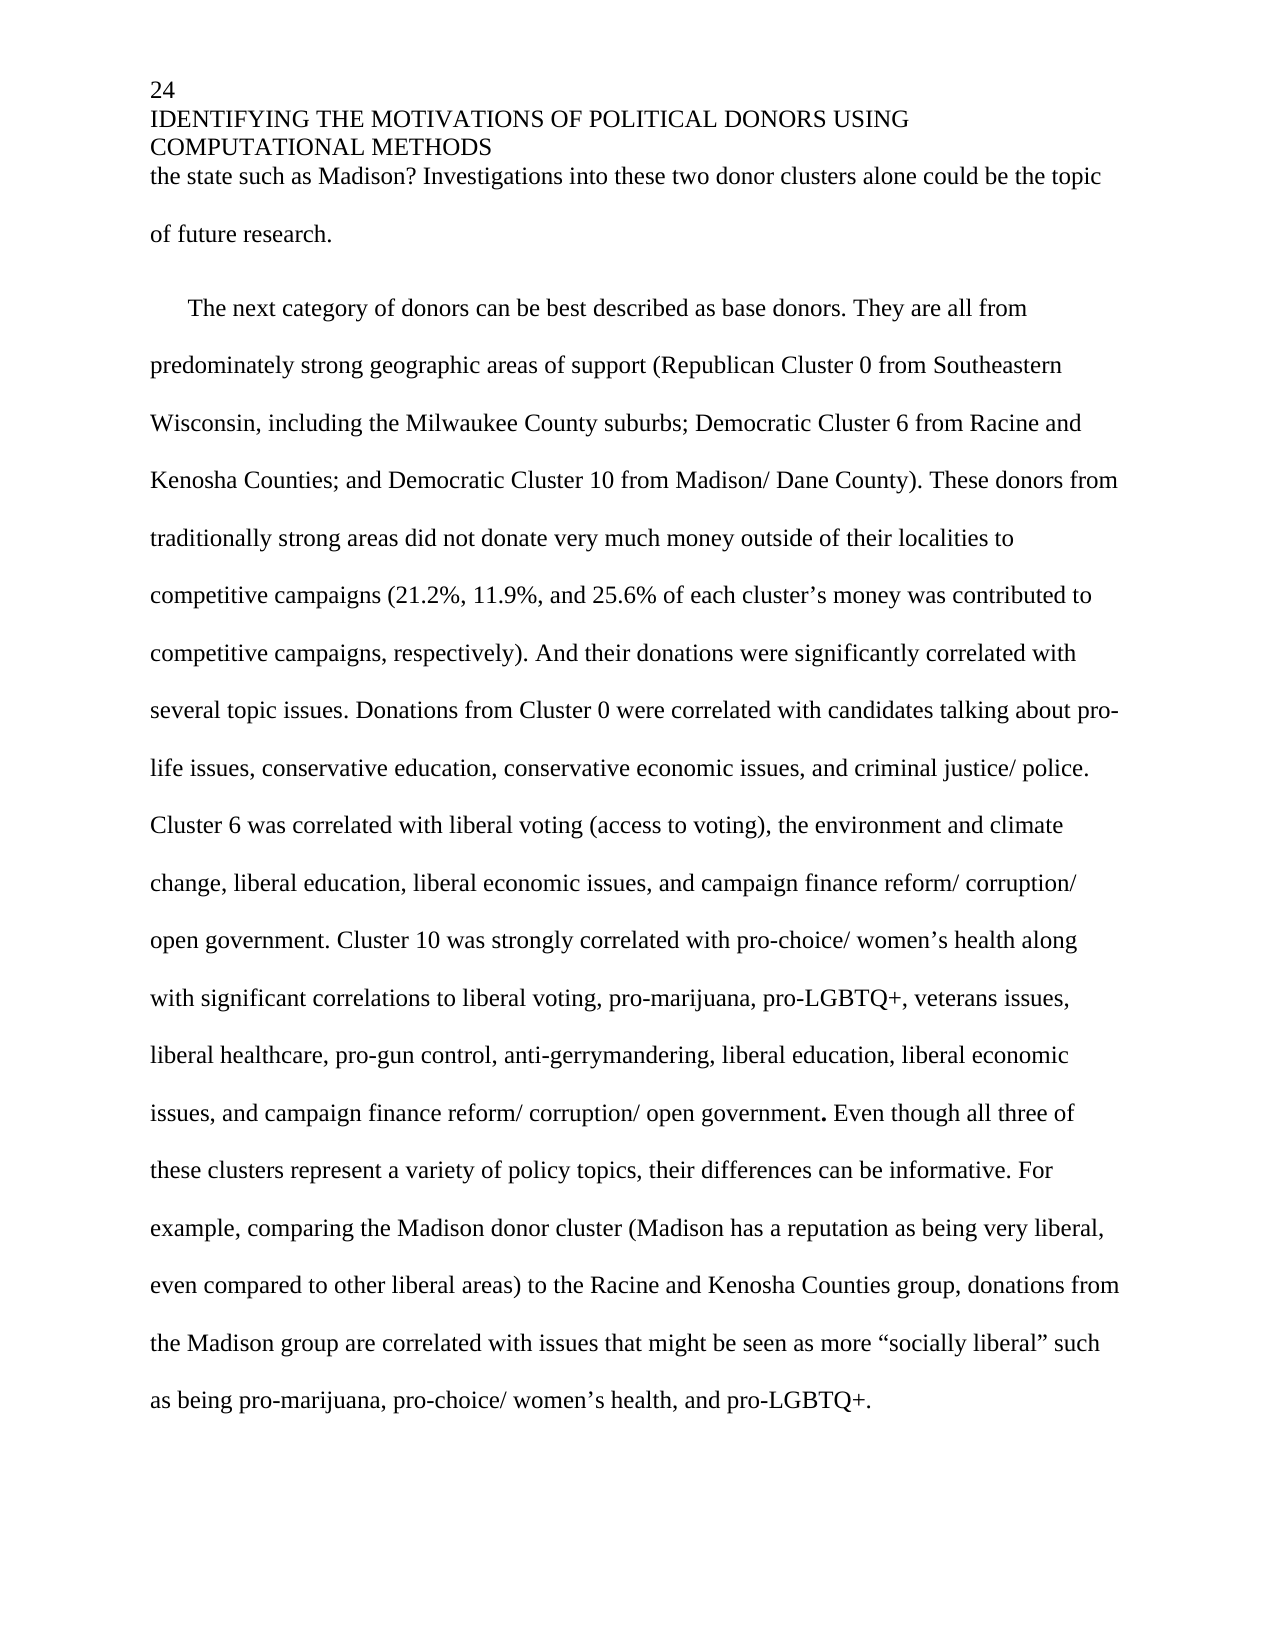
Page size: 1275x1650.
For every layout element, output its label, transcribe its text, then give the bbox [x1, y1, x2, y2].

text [150, 161, 1125, 247]
text The next category of donors can be best described as base donors. They are all from predominately strong geographic areas of support (Republican Cluster 0 from Southeastern Wisconsin, including the Milwaukee County suburbs; Democratic Cluster 6 from Racine and Kenosha Counties; and Democratic Cluster 10 from Madison/ Dane County). These donors from traditionally strong areas did not donate very much money outside of their localities to competitive campaigns (21.2%, 11.9%, and 25.6% of each cluster’s money was contributed to competitive campaigns, respectively). And their donations were significantly correlated with several topic issues. Donations from Cluster 0 were correlated with candidates talking about pro-life issues, conservative education, conservative economic issues, and criminal justice/ police. Cluster 6 was correlated with liberal voting (access to voting), the environment and climate change, liberal education, liberal economic issues, and campaign finance reform/ corruption/ open government. Cluster 10 was strongly correlated with pro-choice/ women’s health along with significant correlations to liberal voting, pro-marijuana, pro-LGBTQ+, veterans issues, liberal healthcare, pro-gun control, anti-gerrymandering, liberal education, liberal economic issues, and campaign finance reform/ corruption/ open government. Even though all three of these clusters represent a variety of policy topics, their differences can be informative. For example, comparing the Madison donor cluster (Madison has a reputation as being very liberal, even compared to other liberal areas) to the Racine and Kenosha Counties group, donations from the Madison group are correlated with issues that might be seen as more “socially liberal” such as being pro-marijuana, pro-choice/ women’s health, and pro-LGBTQ+. [150, 293, 1125, 1414]
